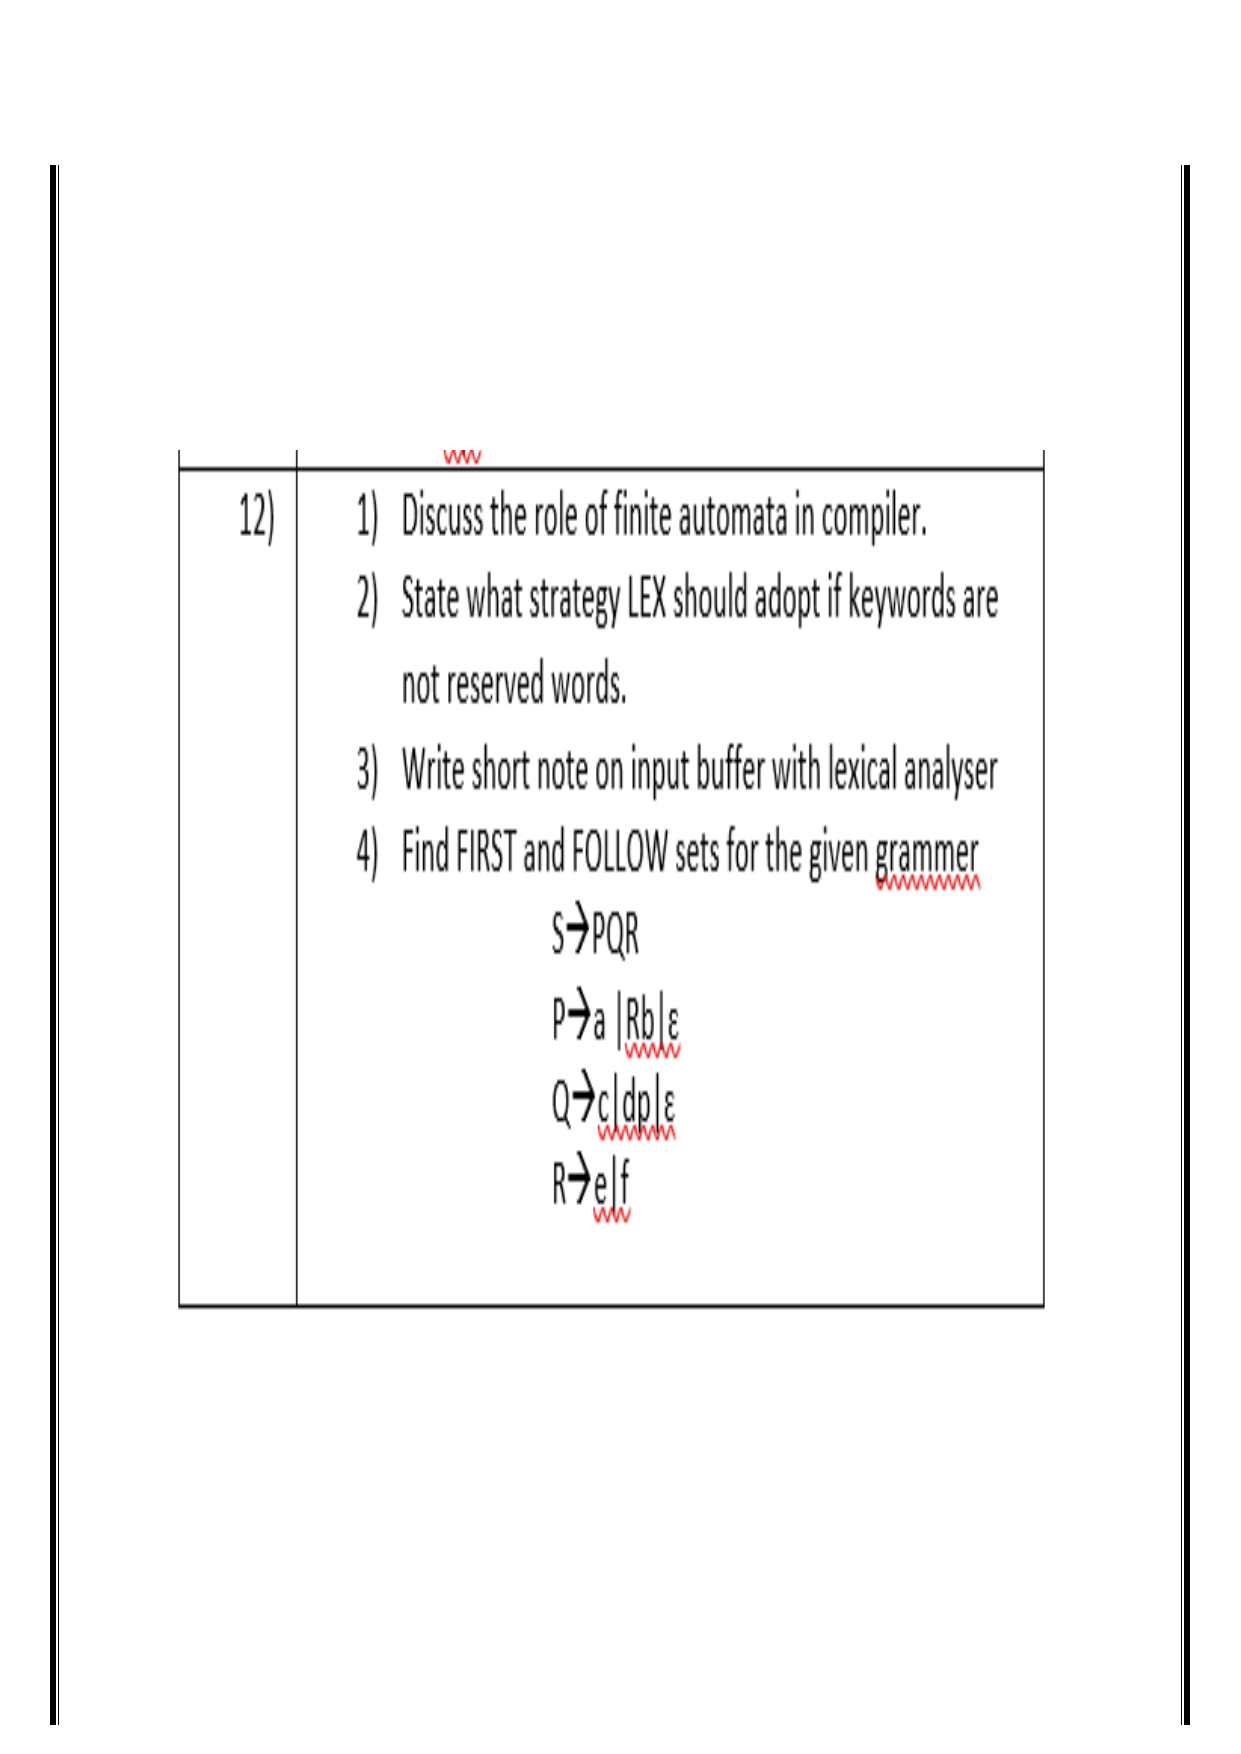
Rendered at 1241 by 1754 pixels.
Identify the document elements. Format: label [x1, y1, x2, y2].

picture [168, 450, 1060, 1347]
